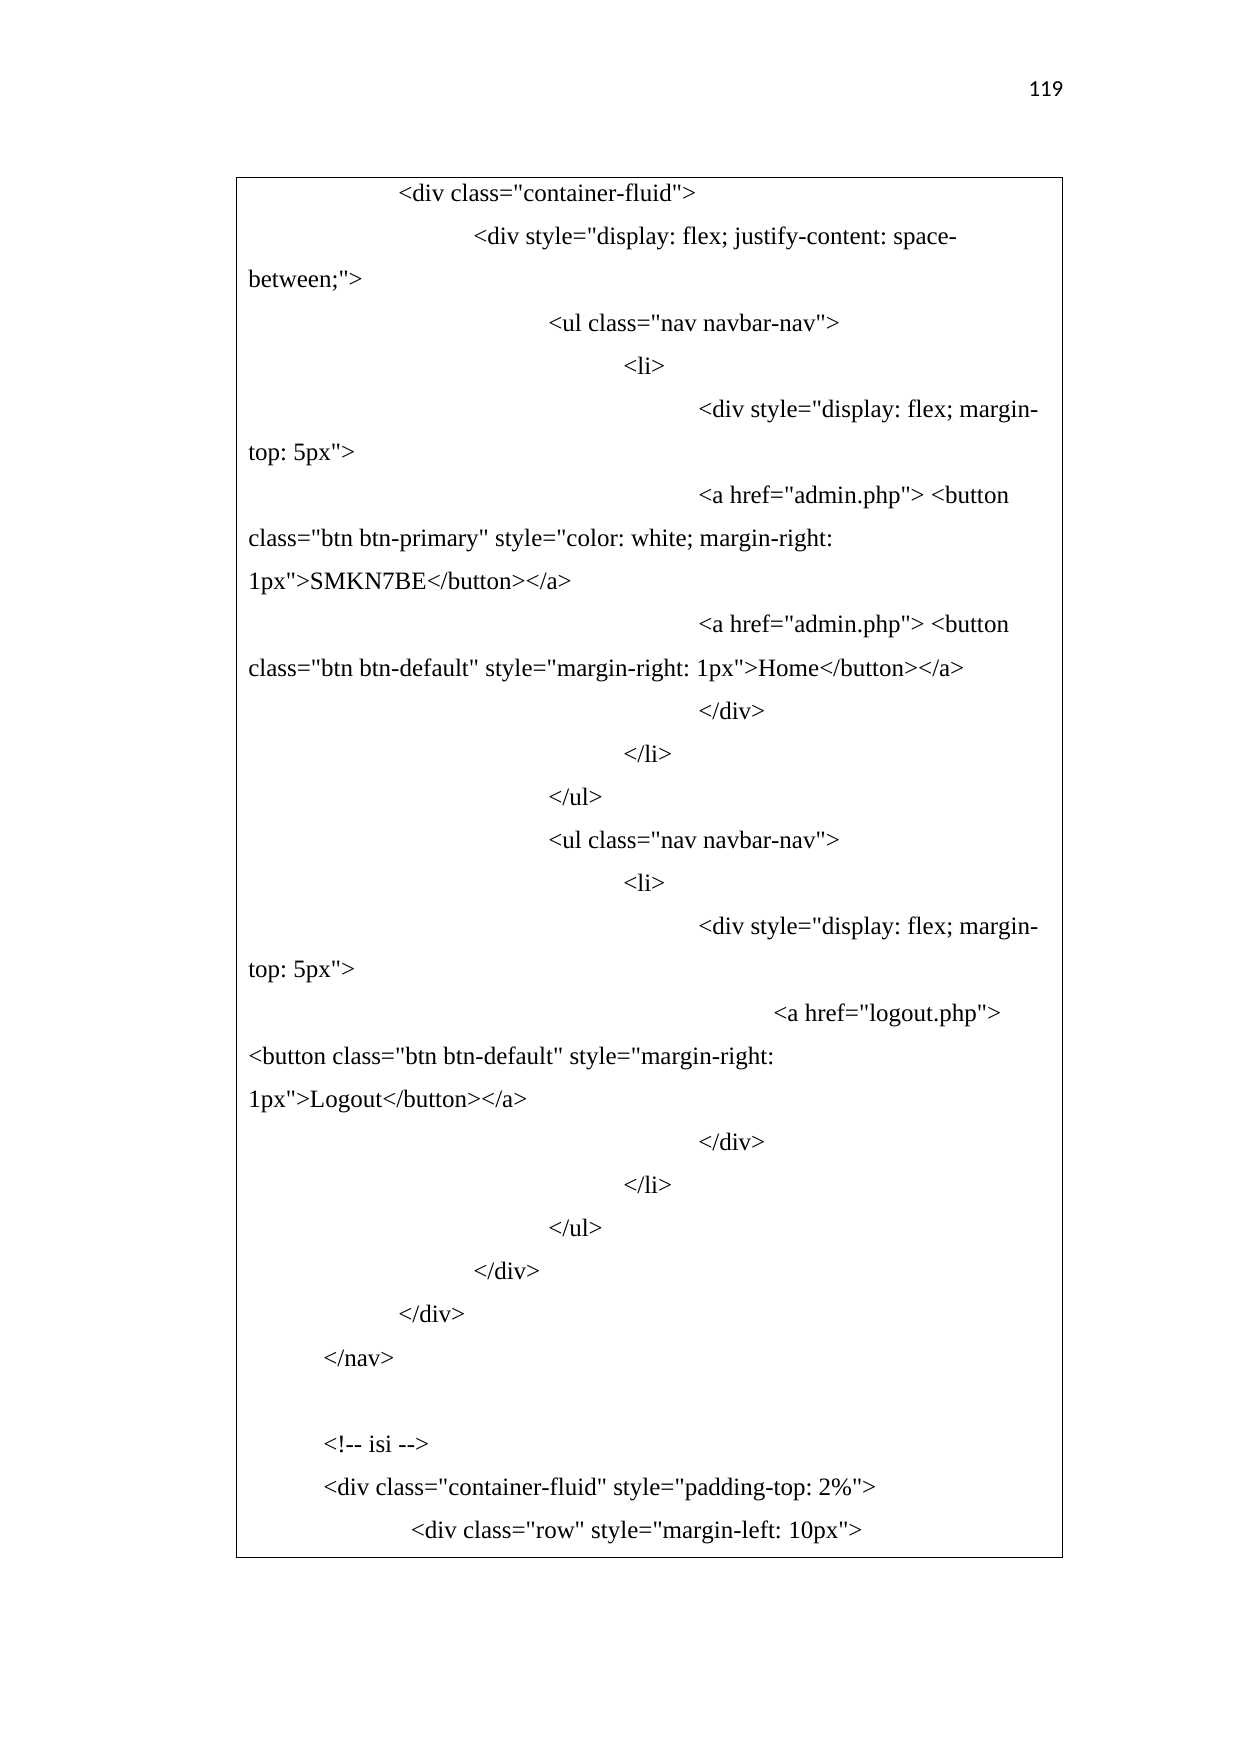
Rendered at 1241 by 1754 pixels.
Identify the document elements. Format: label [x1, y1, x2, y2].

table_header [237, 178, 1062, 1557]
